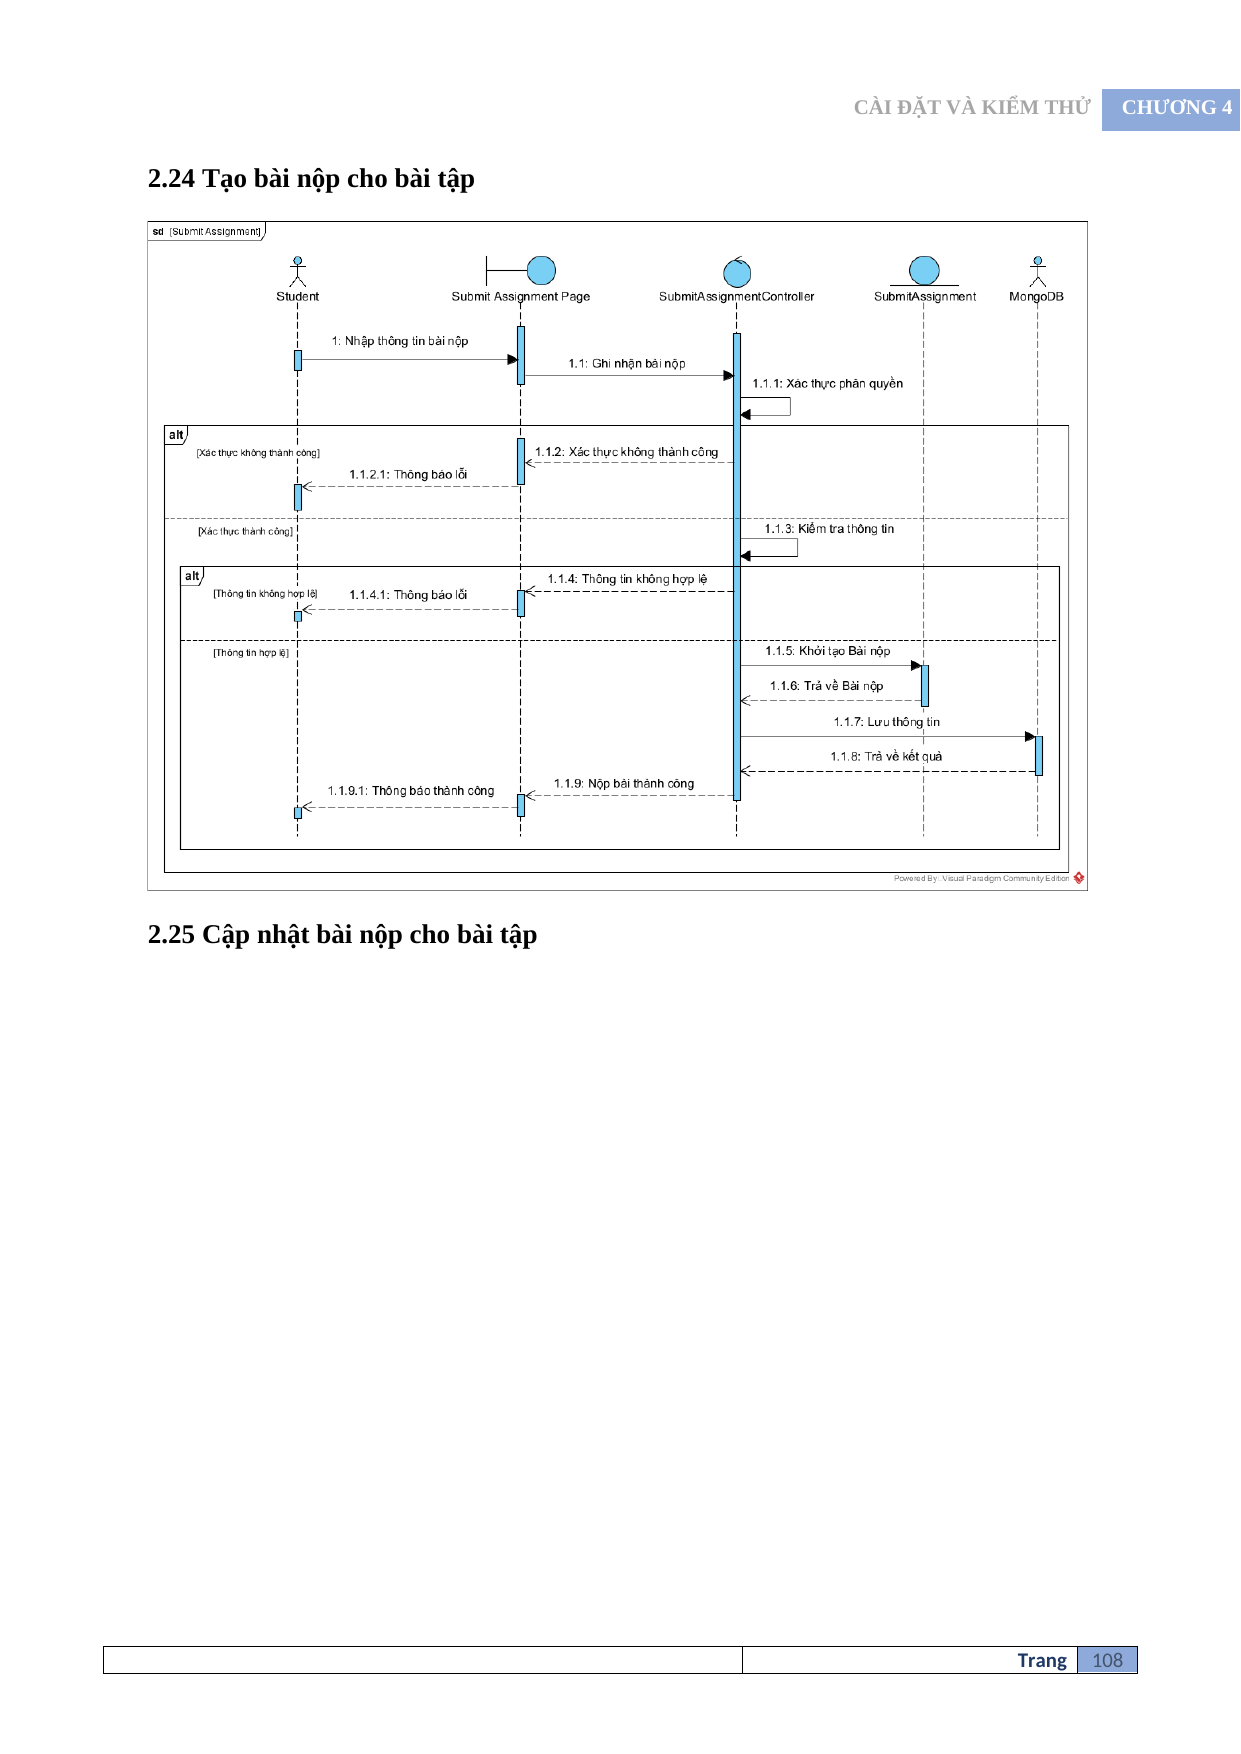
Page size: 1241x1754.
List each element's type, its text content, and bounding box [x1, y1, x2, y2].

picture [147, 221, 1088, 891]
text 2.25 Cập nhật bài nộp cho bài tập [148, 918, 1122, 950]
text 2.24 Tạo bài nộp cho bài tập [148, 163, 1122, 194]
